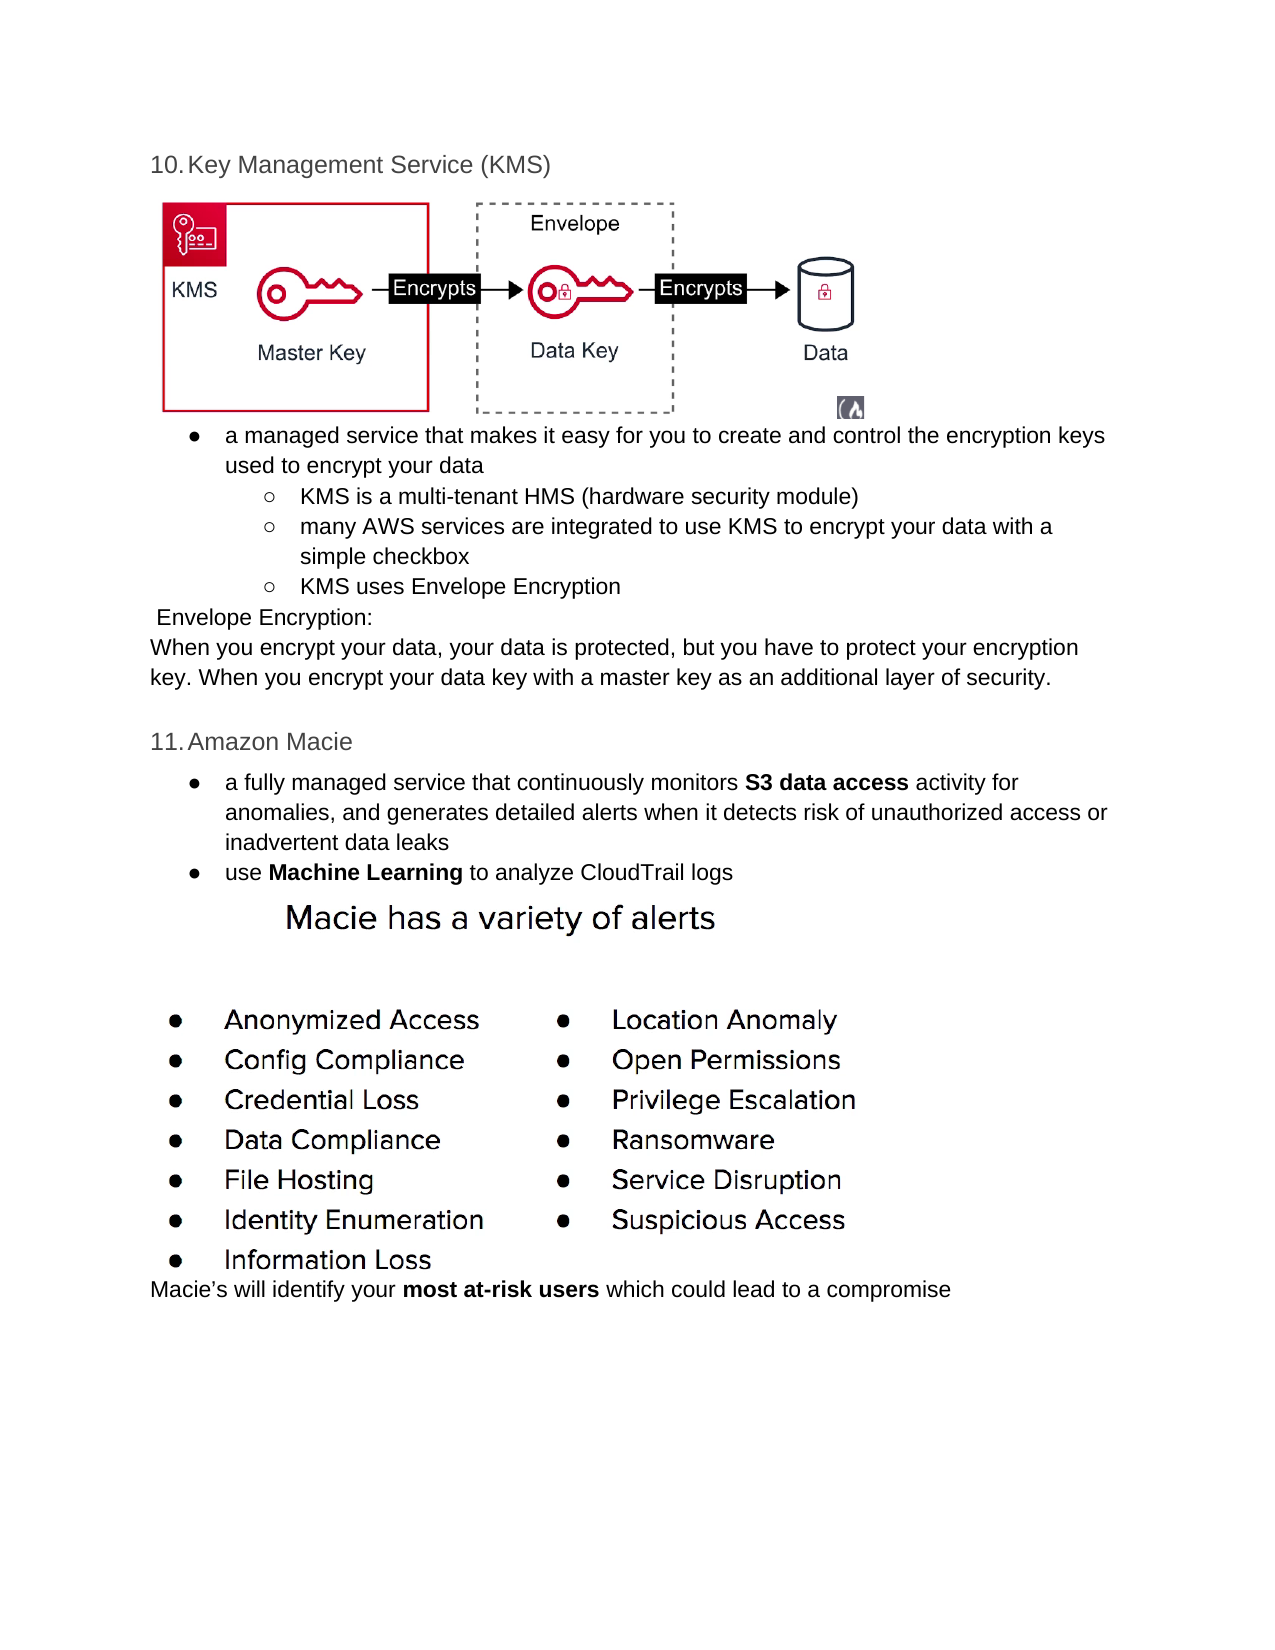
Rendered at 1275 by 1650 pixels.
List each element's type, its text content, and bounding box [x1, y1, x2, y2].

subtitle Key Management Service (KMS) [150, 150, 1125, 179]
list a managed service that makes it easy for you to create and control the encryption keys used to encrypt your data [187, 422, 1125, 479]
text Macie’s will identify your most at-risk users which could lead to a compromise [150, 1276, 1125, 1303]
subtitle Amazon Macie [150, 727, 1125, 756]
picture [150, 191, 865, 419]
list use Machine Learning to analyze CloudTrail logs [187, 859, 1125, 886]
list KMS uses Envelope Encryption [262, 573, 1125, 599]
text When you encrypt your data, your data is protected, but you have to protect your encryption key. When you encrypt your data key with a master key as an additional layer of security. [150, 634, 1125, 690]
list many AWS services are integrated to use KMS to encrypt your data with a simple checkbox [262, 513, 1125, 569]
list a fully managed service that continuously monitors S3 data access activity for anomalies, and generates detailed alerts when it detects risk of unauthorized access or inadvertent data leaks [187, 769, 1125, 856]
text Envelope Encryption: [150, 603, 1125, 630]
list KMS is a multi-tenant HMS (hardware security module) [262, 483, 1125, 509]
picture [150, 889, 859, 1273]
